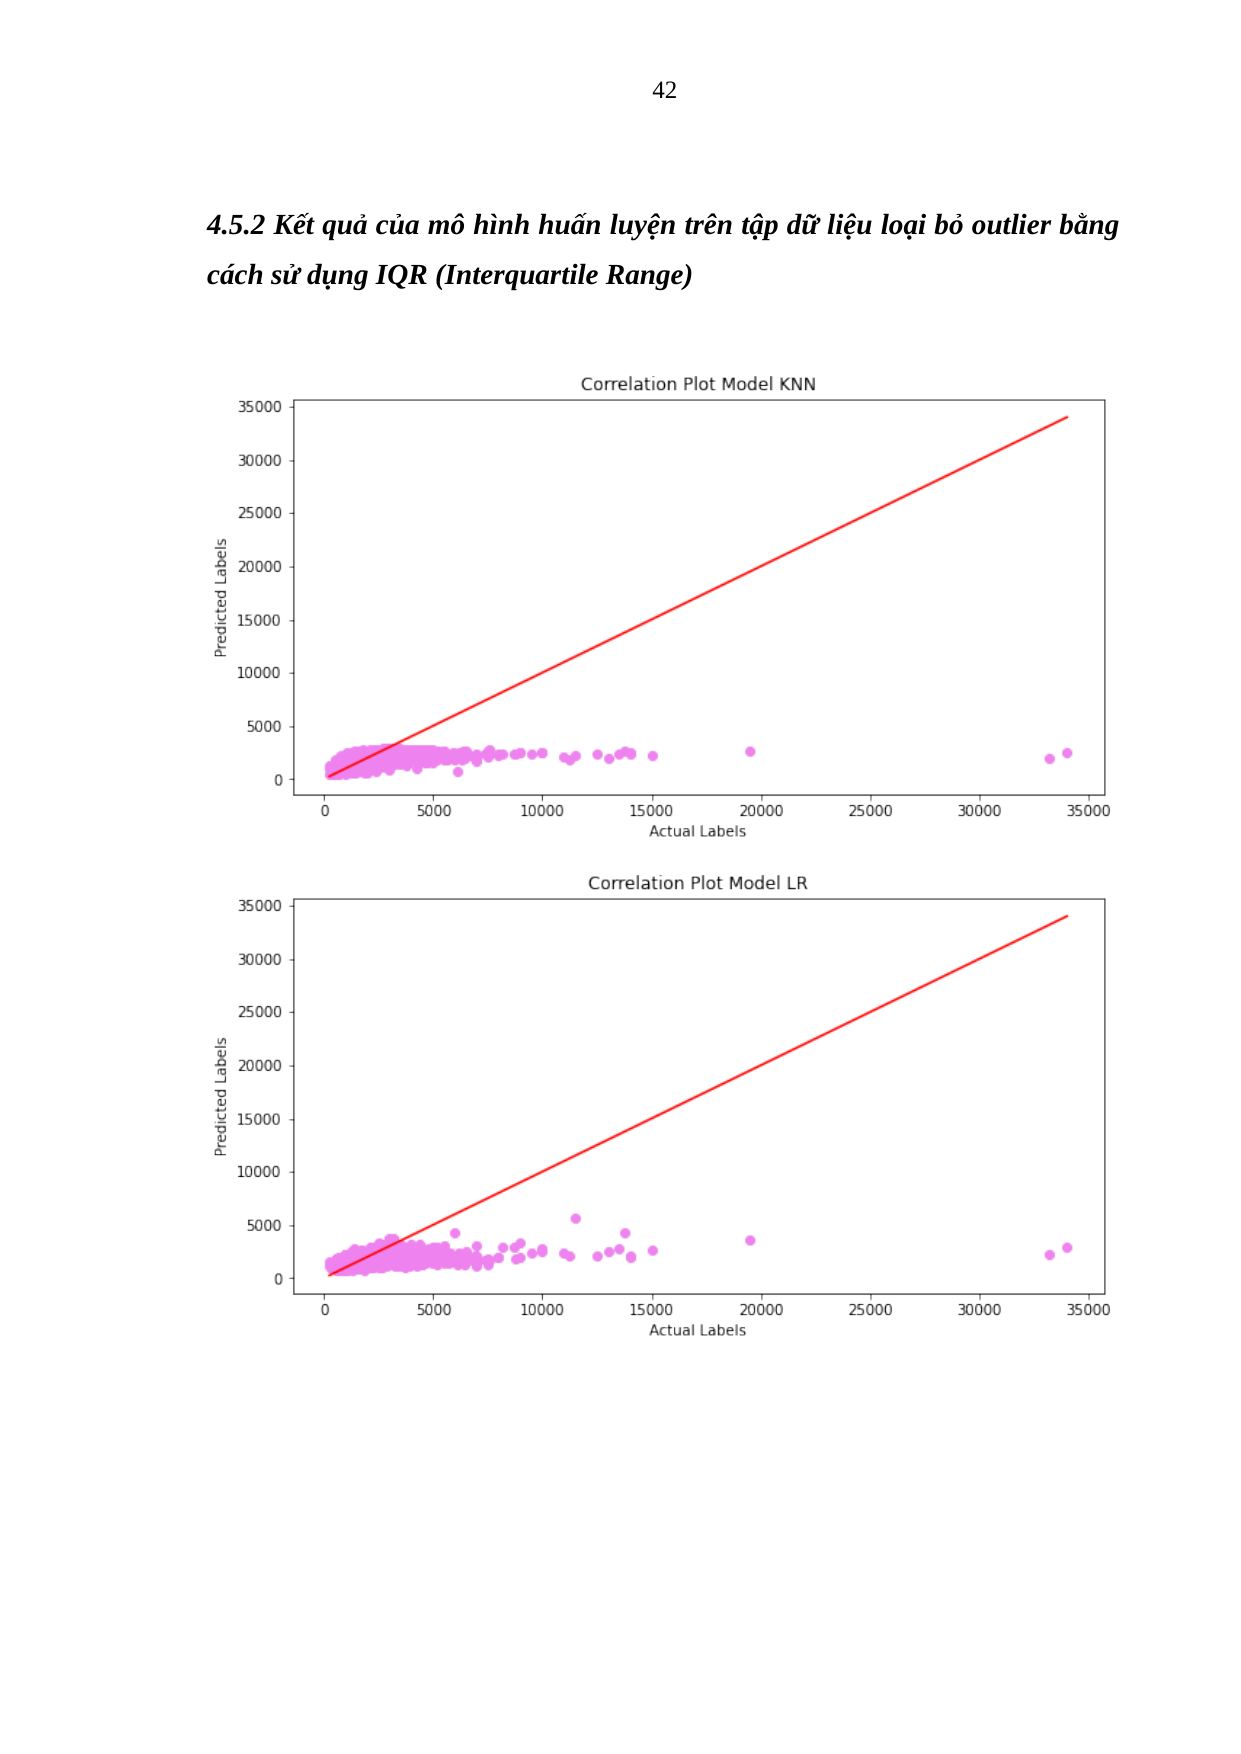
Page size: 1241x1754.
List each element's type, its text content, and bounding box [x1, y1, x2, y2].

picture [206, 865, 1122, 1349]
subtitle 4.5.2 Kết quả của mô hình huấn luyện trên tập dữ liệu loại bỏ outlier bằng cách sử dụng IQR (Interquartile Range) [207, 207, 1122, 291]
picture [206, 366, 1122, 850]
